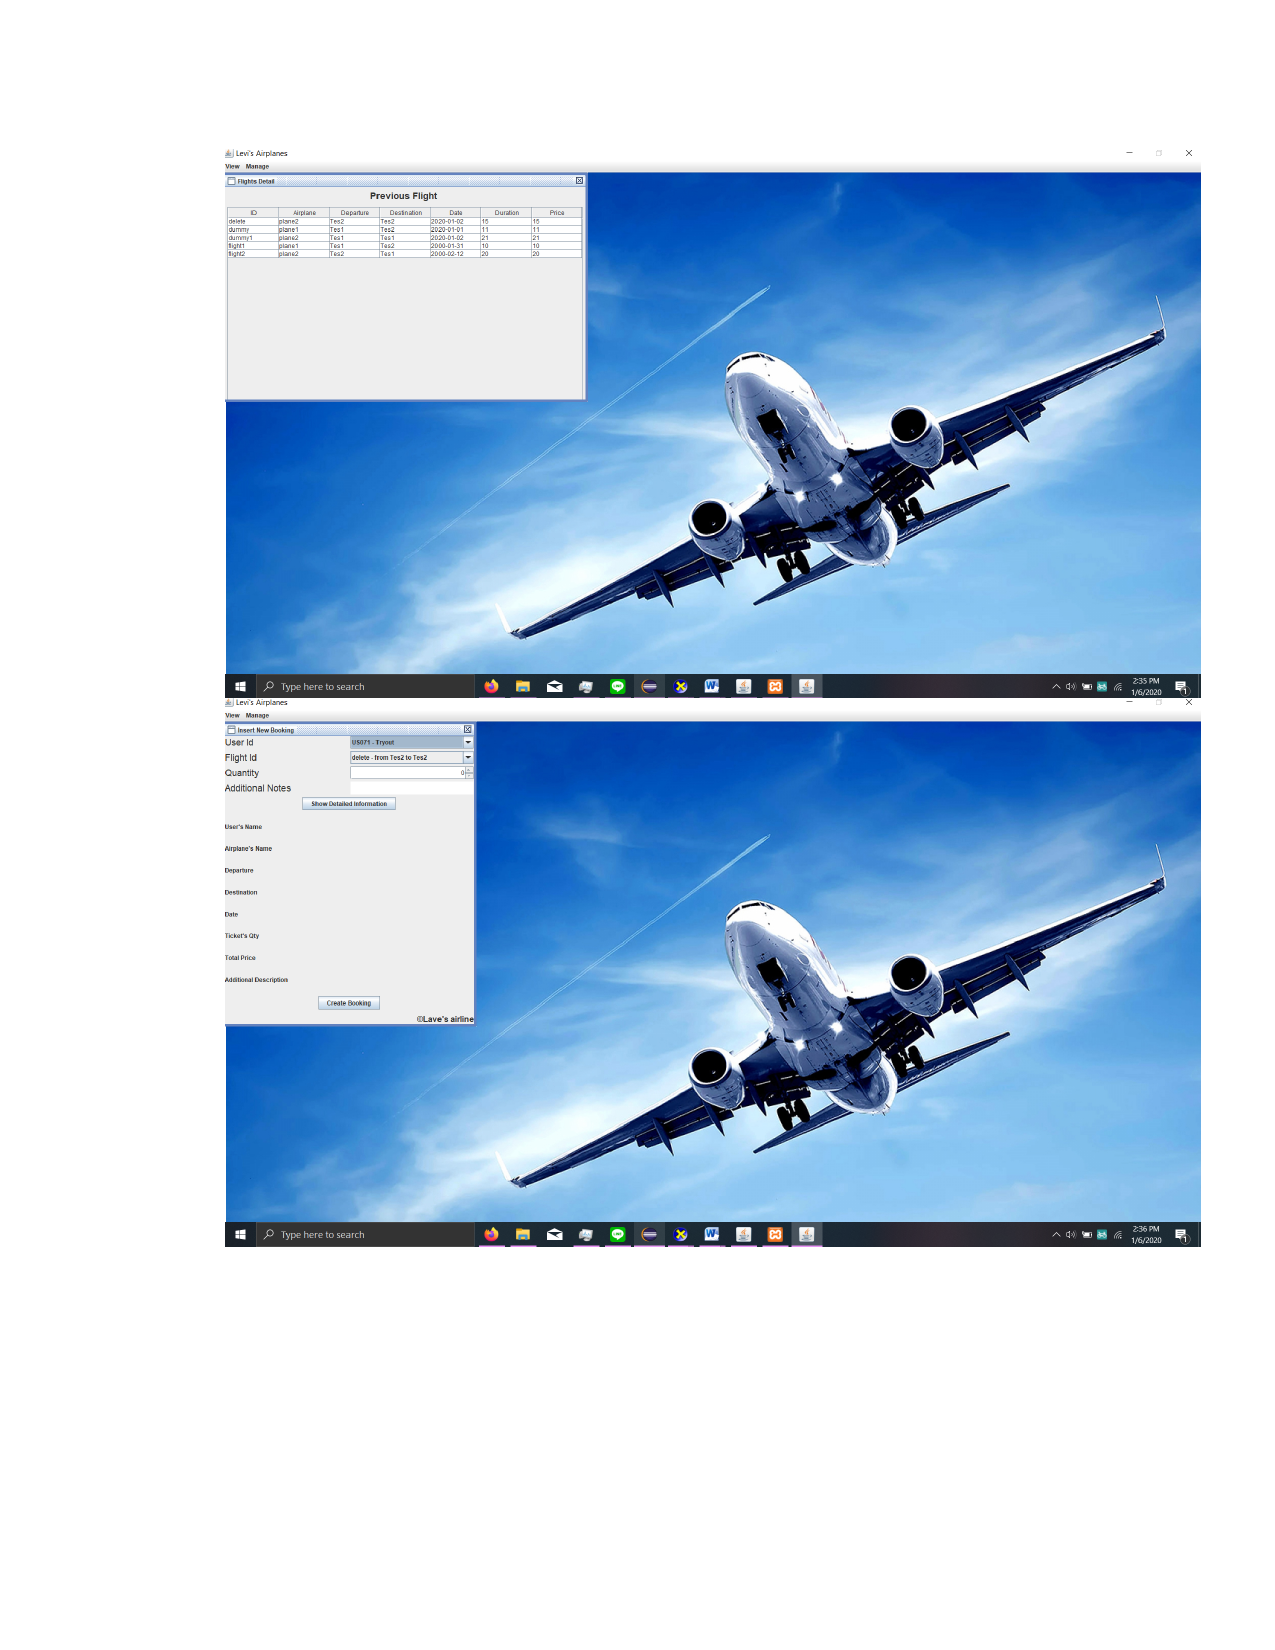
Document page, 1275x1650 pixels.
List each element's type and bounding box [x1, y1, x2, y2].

picture [225, 149, 1201, 1247]
